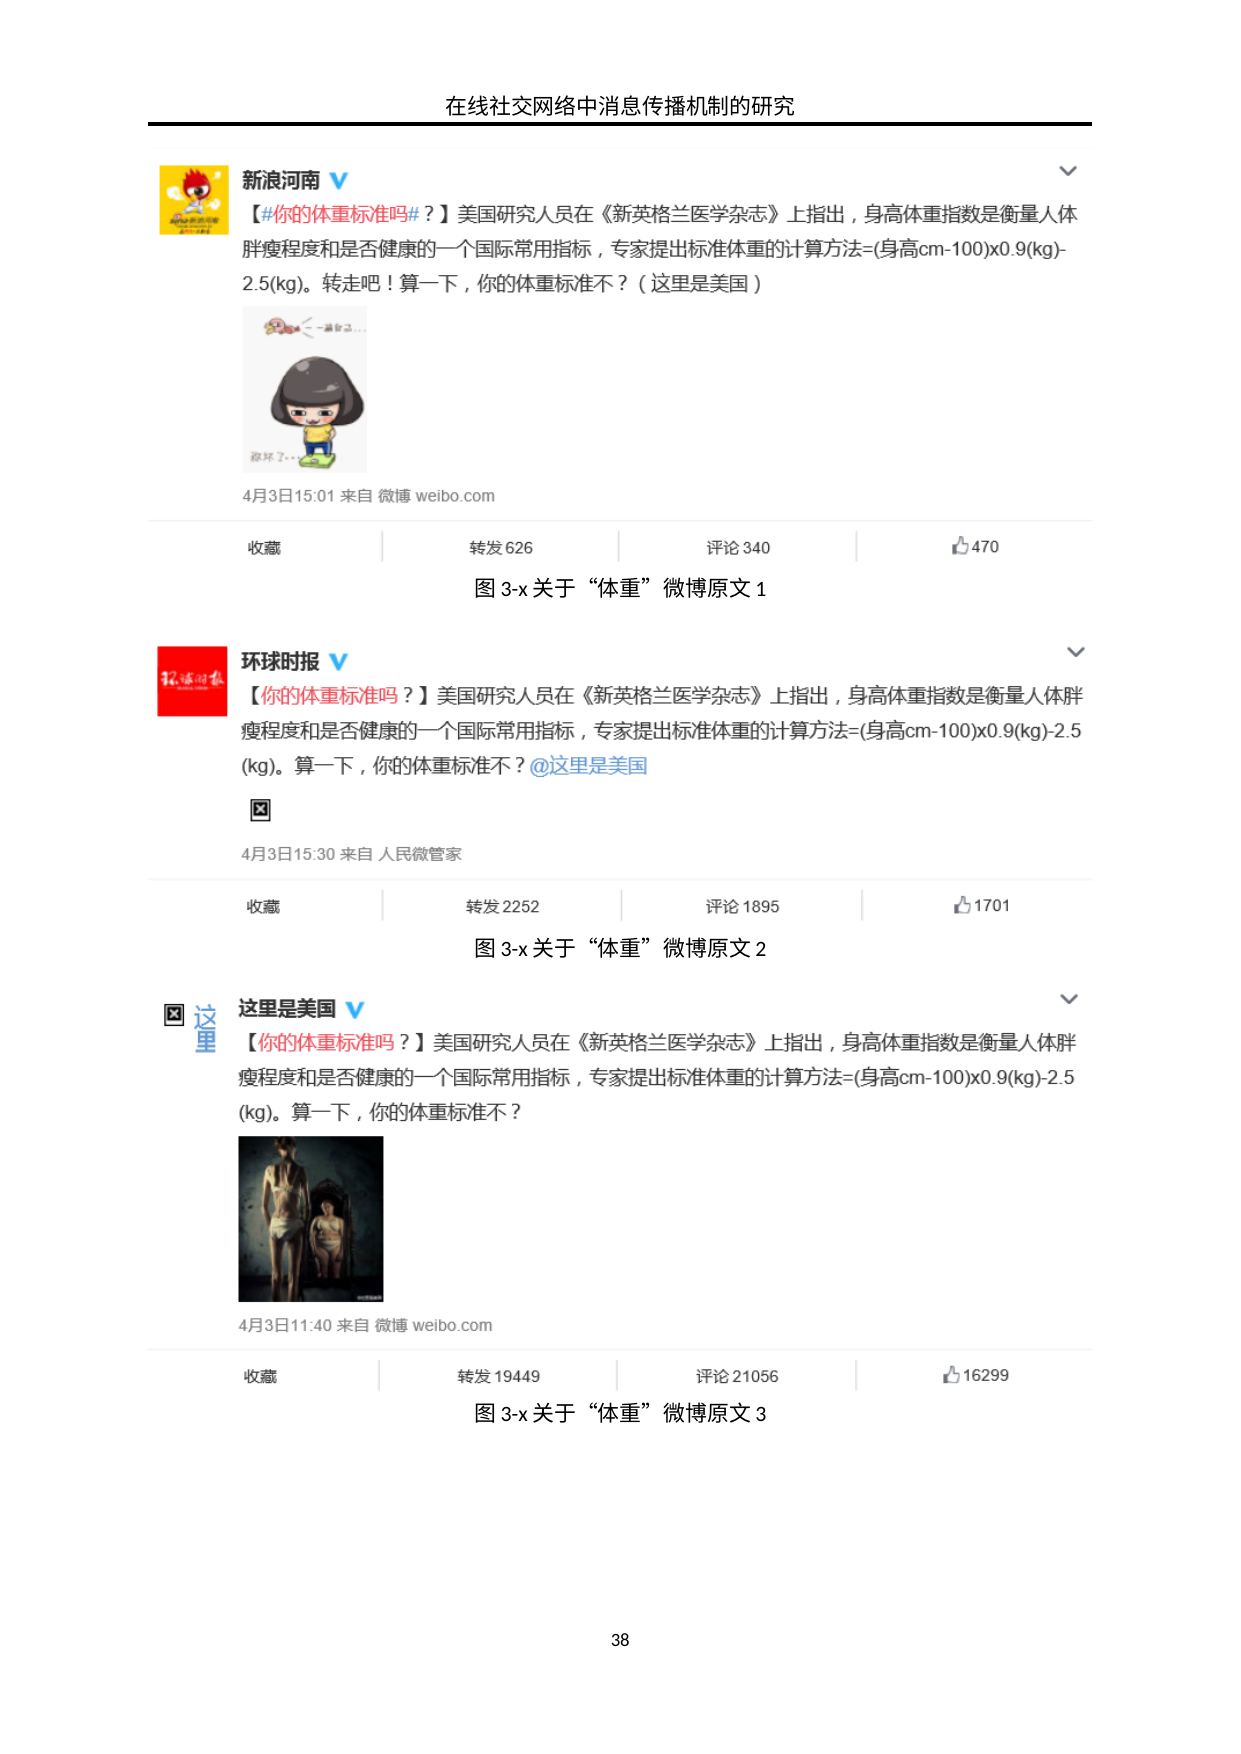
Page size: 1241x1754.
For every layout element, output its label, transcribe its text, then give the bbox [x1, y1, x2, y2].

text 图3-x关于“体重”微博原文1 [148, 572, 1092, 603]
picture [147, 629, 1093, 931]
picture [147, 989, 1093, 1396]
text 图3-x关于“体重”微博原文3 [148, 1396, 1092, 1427]
picture [147, 147, 1093, 572]
text 图3-x关于“体重”微博原文2 [148, 931, 1092, 963]
